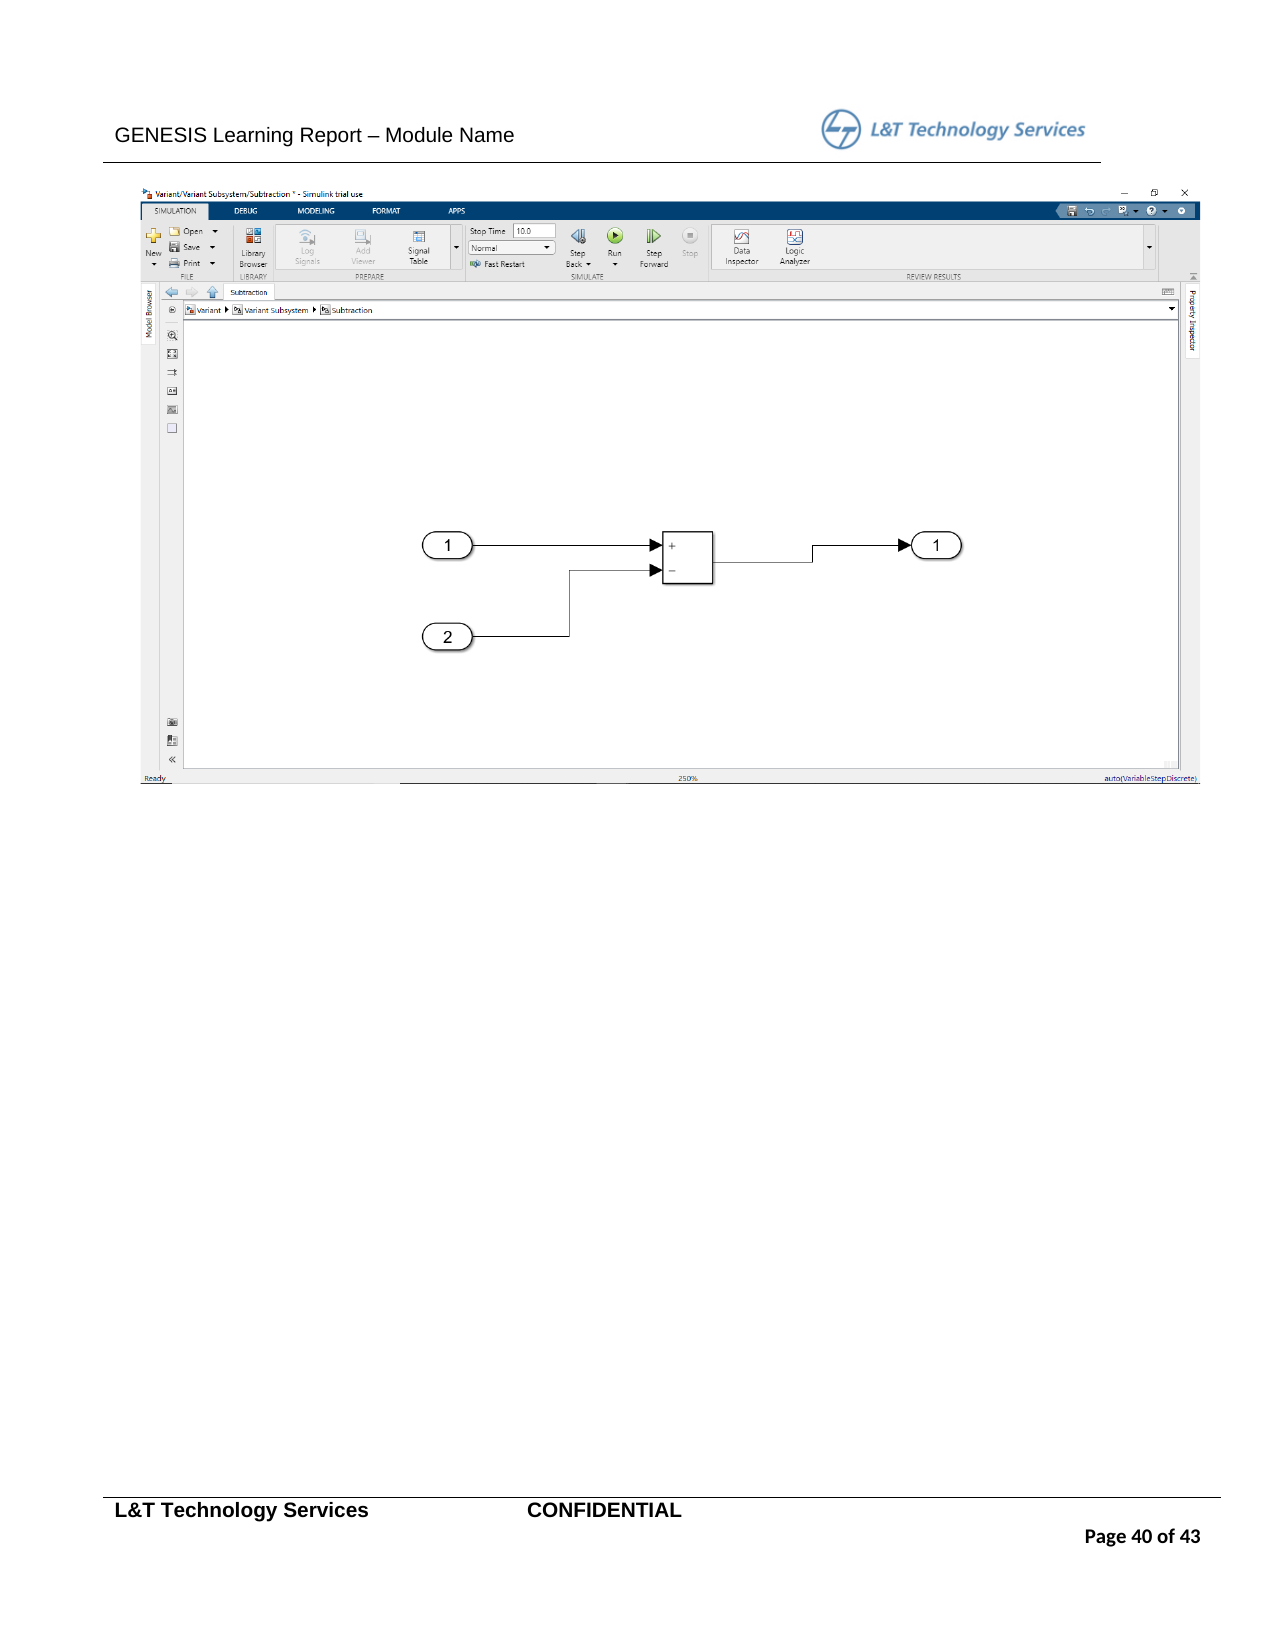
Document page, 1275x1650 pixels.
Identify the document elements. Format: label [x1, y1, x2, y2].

picture [140, 186, 1200, 784]
